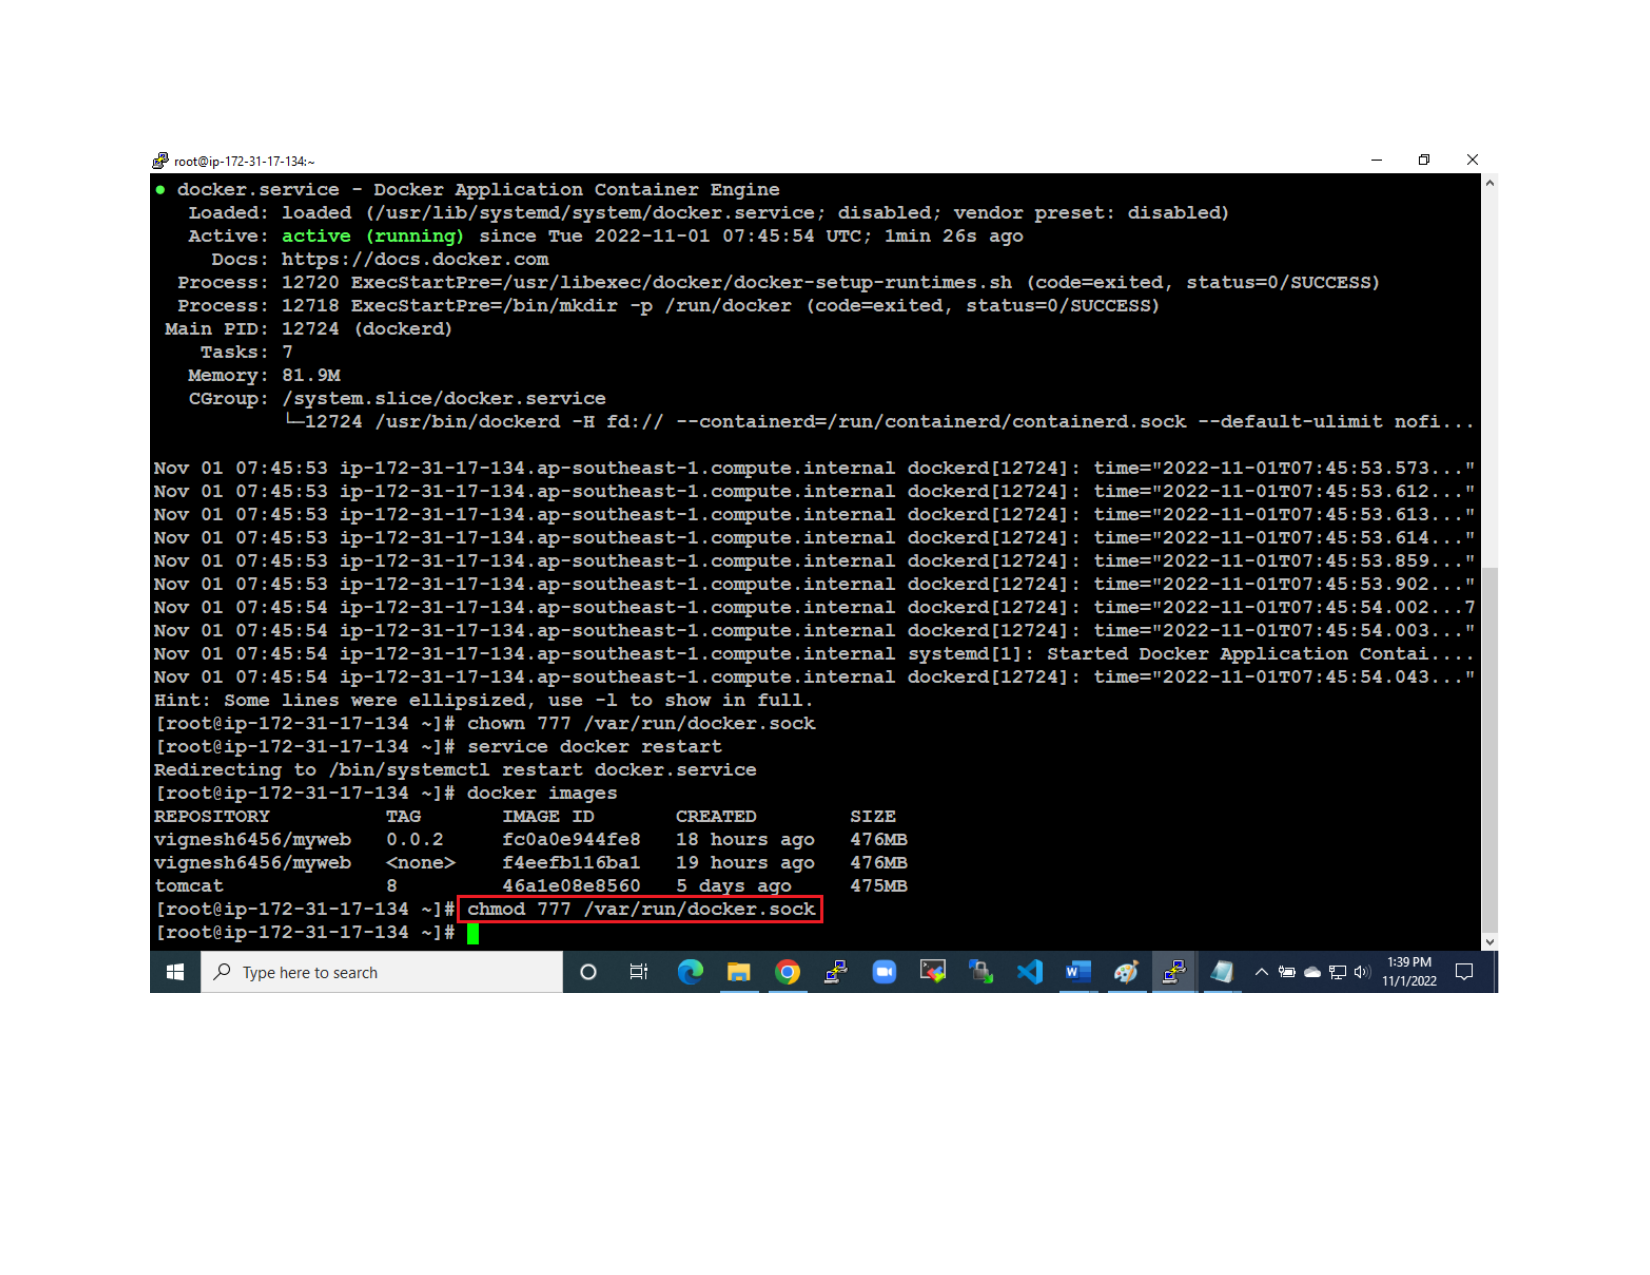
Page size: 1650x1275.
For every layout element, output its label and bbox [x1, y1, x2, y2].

picture [150, 150, 1499, 993]
